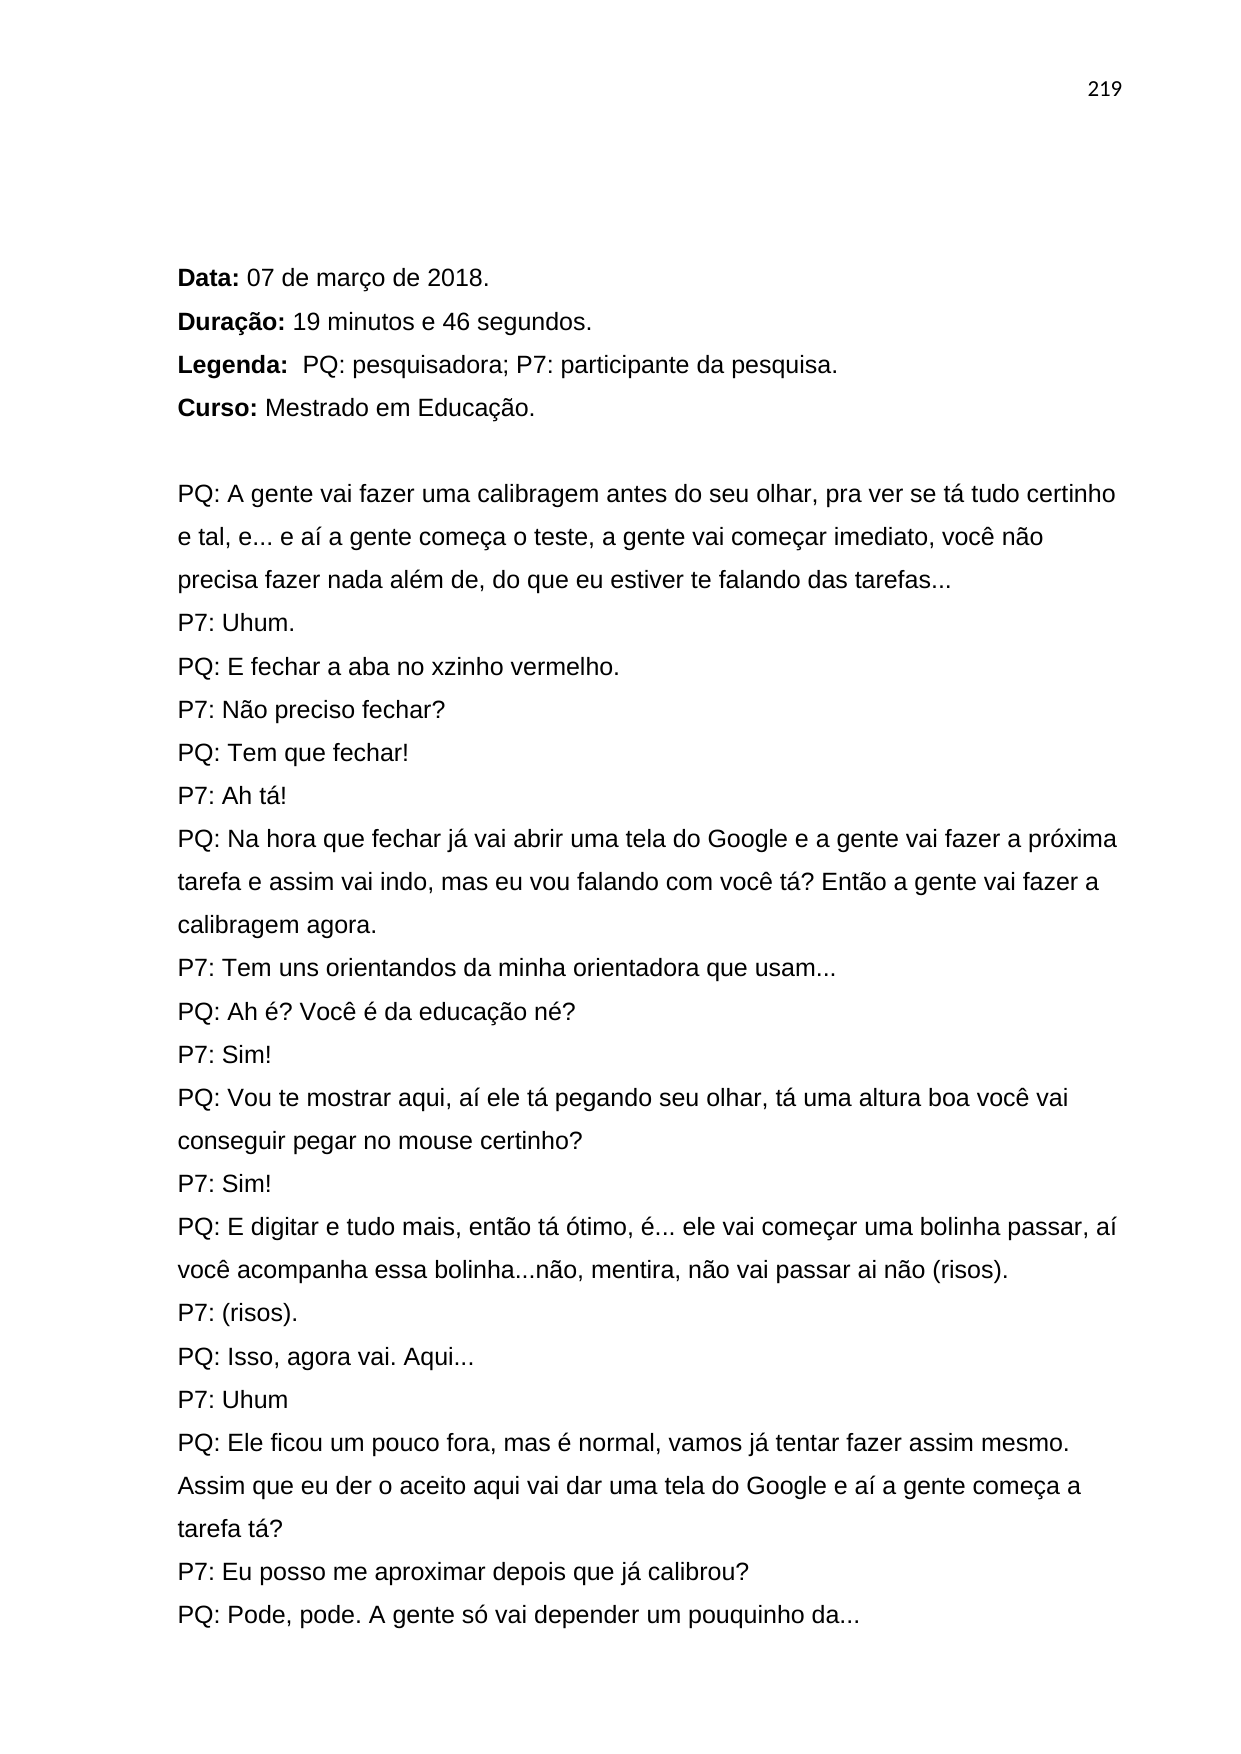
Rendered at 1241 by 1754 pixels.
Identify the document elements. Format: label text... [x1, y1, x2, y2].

text PQ: E fechar a aba no xzinho vermelho. [177, 652, 1122, 680]
text P7: Tem uns orientandos da minha orientadora que usam... [177, 953, 1122, 982]
text P7: Ah tá! [177, 781, 1122, 810]
text P7: (risos). [177, 1298, 1122, 1327]
text P7: Sim! [177, 1040, 1122, 1068]
text P7: Uhum [177, 1385, 1122, 1413]
text PQ: E digitar e tudo mais, então tá ótimo, é... ele vai começar uma bolinha passar, aí você acompanha essa bolinha...não, mentira, não vai passar ai não (risos). [177, 1212, 1122, 1284]
text PQ: Na hora que fechar já vai abrir uma tela do Google e a gente vai fazer a próxima tarefa e assim vai indo, mas eu vou falando com você tá? Então a gente vai fazer a calibragem agora. [177, 824, 1122, 939]
text P7: Não preciso fechar? [177, 695, 1122, 723]
text PQ: Isso, agora vai. Aqui... [177, 1342, 1122, 1370]
text P7: Eu posso me aproximar depois que já calibrou? [177, 1557, 1122, 1586]
text PQ: Vou te mostrar aqui, aí ele tá pegando seu olhar, tá uma altura boa você vai conseguir pegar no mouse certinho? [177, 1083, 1122, 1155]
text P7: Sim! [177, 1169, 1122, 1198]
text PQ: Tem que fechar! [177, 738, 1122, 767]
text PQ: A gente vai fazer uma calibragem antes do seu olhar, pra ver se tá tudo certinho e tal, e... e aí a gente começa o teste, a gente vai começar imediato, você não precisa fazer nada além de, do que eu estiver te falando das tarefas... [177, 479, 1122, 594]
text PQ: Ah é? Você é da educação né? [177, 997, 1122, 1025]
text PQ: Pode, pode. A gente só vai depender um pouquinho da... [177, 1600, 1122, 1629]
text Data: 07 de março de 2018. [177, 263, 1122, 292]
text Curso: Mestrado em Educação. [177, 393, 1122, 422]
text P7: Uhum. [177, 608, 1122, 637]
text Duração: 19 minutos e 46 segundos. [177, 307, 1122, 335]
text Legenda: PQ: pesquisadora; P7: participante da pesquisa. [177, 350, 1122, 378]
text PQ: Ele ficou um pouco fora, mas é normal, vamos já tentar fazer assim mesmo. Assim que eu der o aceito aqui vai dar uma tela do Google e aí a gente começa a tarefa tá? [177, 1428, 1122, 1543]
